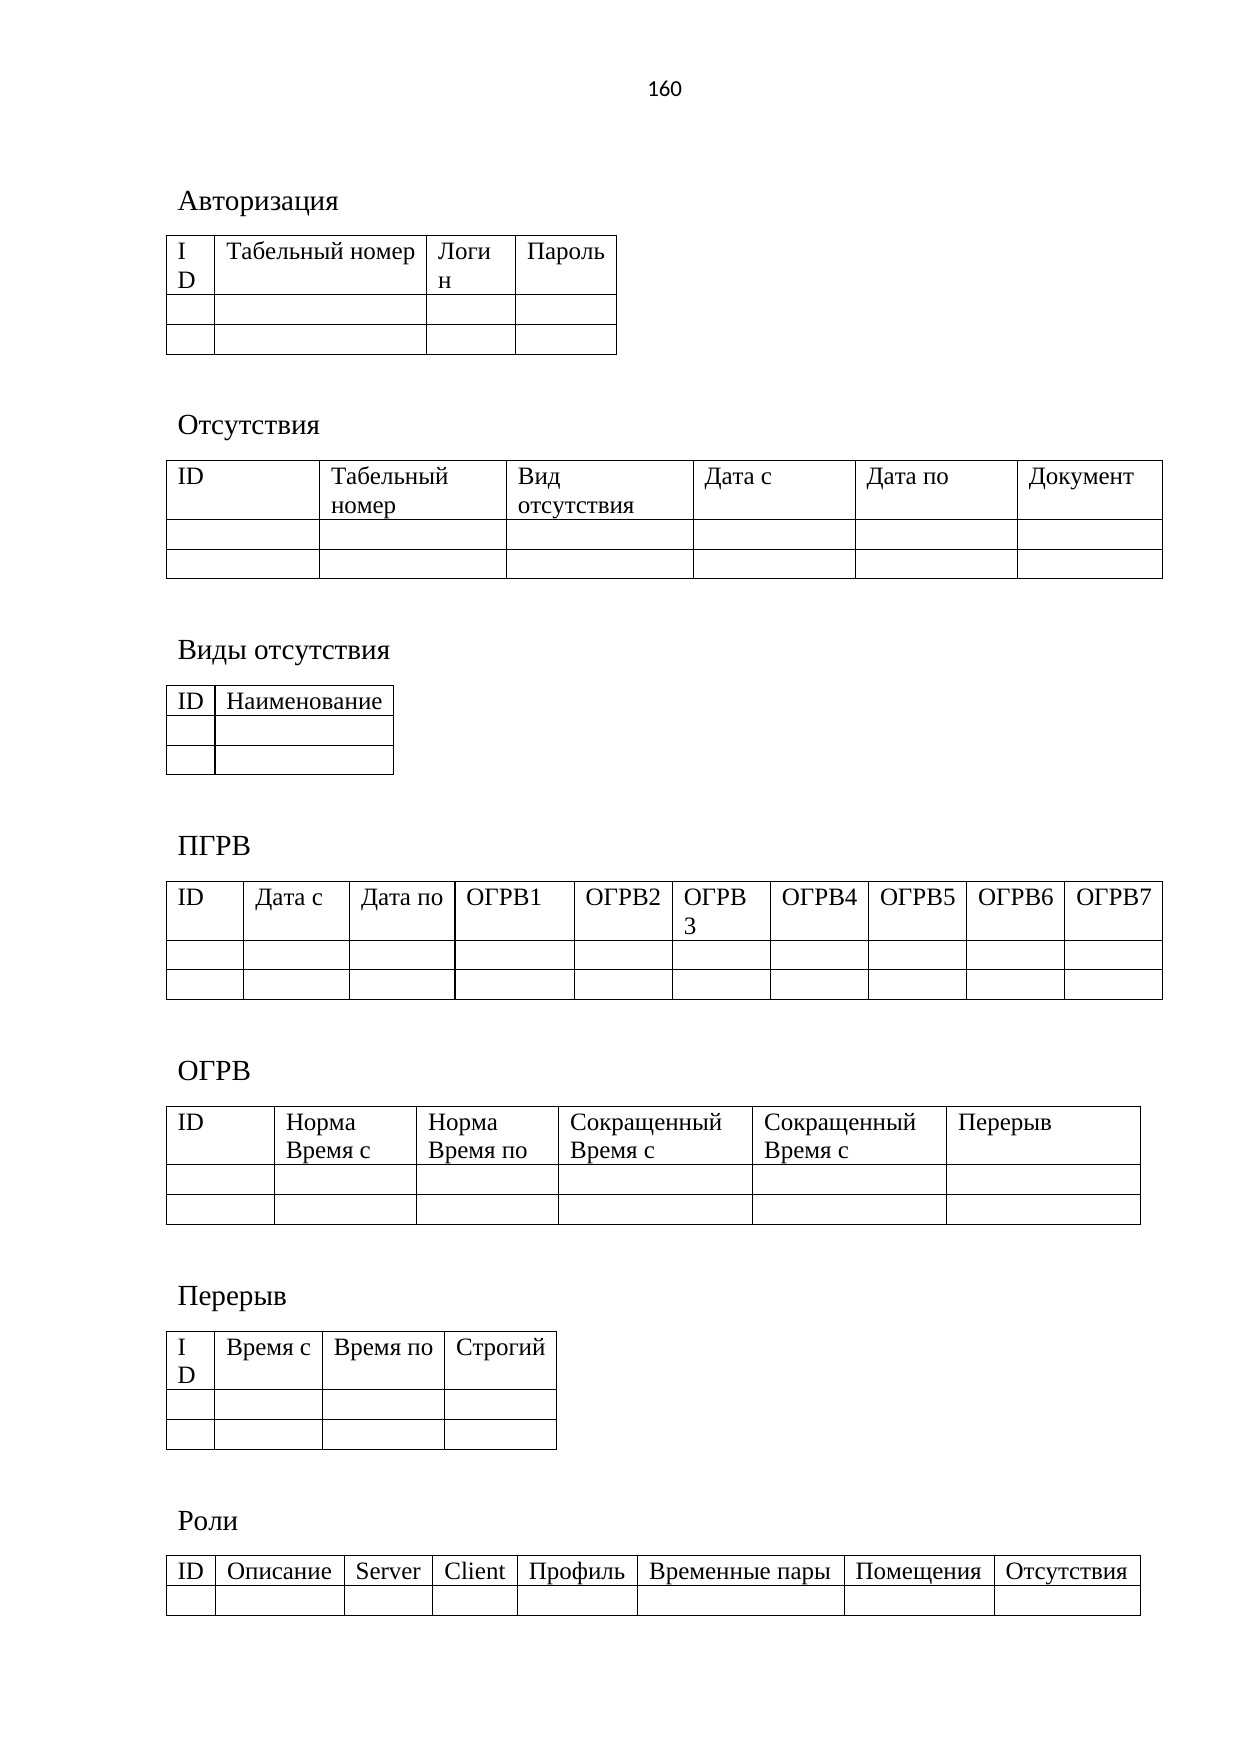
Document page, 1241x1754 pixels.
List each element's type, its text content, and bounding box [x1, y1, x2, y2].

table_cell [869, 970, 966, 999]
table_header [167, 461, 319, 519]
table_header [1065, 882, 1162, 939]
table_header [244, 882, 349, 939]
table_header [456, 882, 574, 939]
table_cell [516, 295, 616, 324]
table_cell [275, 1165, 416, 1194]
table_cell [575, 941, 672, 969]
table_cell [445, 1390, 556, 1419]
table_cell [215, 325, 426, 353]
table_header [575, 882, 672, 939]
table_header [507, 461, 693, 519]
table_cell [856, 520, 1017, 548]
text Отсутствия [177, 407, 1152, 441]
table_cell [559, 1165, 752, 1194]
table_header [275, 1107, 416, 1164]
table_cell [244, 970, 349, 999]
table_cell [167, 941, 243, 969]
text Роли [177, 1503, 1152, 1536]
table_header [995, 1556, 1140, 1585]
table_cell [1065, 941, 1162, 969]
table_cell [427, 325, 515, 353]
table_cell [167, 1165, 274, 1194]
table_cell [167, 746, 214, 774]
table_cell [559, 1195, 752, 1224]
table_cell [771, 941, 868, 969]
text Перерыв [177, 1278, 1152, 1311]
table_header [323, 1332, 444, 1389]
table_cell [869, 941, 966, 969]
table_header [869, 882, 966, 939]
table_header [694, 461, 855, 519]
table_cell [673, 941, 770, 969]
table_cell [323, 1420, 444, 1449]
text Виды отсутствия [177, 632, 1152, 666]
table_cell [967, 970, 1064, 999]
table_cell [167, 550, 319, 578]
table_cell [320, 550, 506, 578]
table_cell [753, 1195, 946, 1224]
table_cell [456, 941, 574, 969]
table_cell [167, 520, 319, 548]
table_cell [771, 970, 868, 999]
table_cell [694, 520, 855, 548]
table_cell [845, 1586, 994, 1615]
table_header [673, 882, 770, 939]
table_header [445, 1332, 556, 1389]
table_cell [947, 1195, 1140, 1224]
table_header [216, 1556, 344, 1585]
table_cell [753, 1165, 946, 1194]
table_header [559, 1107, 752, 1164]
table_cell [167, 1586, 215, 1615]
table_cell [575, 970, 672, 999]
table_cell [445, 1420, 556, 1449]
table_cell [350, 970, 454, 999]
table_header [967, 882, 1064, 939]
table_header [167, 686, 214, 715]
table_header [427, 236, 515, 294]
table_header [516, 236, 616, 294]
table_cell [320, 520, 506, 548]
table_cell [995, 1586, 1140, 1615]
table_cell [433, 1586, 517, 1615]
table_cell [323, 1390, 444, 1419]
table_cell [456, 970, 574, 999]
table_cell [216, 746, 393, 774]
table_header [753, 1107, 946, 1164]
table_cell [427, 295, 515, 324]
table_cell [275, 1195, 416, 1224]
text ОГРВ [177, 1053, 1152, 1087]
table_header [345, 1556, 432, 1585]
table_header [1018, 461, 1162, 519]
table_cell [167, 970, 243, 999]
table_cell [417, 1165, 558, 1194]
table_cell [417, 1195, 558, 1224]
text ПГРВ [177, 828, 1152, 862]
text Авторизация [177, 183, 1152, 216]
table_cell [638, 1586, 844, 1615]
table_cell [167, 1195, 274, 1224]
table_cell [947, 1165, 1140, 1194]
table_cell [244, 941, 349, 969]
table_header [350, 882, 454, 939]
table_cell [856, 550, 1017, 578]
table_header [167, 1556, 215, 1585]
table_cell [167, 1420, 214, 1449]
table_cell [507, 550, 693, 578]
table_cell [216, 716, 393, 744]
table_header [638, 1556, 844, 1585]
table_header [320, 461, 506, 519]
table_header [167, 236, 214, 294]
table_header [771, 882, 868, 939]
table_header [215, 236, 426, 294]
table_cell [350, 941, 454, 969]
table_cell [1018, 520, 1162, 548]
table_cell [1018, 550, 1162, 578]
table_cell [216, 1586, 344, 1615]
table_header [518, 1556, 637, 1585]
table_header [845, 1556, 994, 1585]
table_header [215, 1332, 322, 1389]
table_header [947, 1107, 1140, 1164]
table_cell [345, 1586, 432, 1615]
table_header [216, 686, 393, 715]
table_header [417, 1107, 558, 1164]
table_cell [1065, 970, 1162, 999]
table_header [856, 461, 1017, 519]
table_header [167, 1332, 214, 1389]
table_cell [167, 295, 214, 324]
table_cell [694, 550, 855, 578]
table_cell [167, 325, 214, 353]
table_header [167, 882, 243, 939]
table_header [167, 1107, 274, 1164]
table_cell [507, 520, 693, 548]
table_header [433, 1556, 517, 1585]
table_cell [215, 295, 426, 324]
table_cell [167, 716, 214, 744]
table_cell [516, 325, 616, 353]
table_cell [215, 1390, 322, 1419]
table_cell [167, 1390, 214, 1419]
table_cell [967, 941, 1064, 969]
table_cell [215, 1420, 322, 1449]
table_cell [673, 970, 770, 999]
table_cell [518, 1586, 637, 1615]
